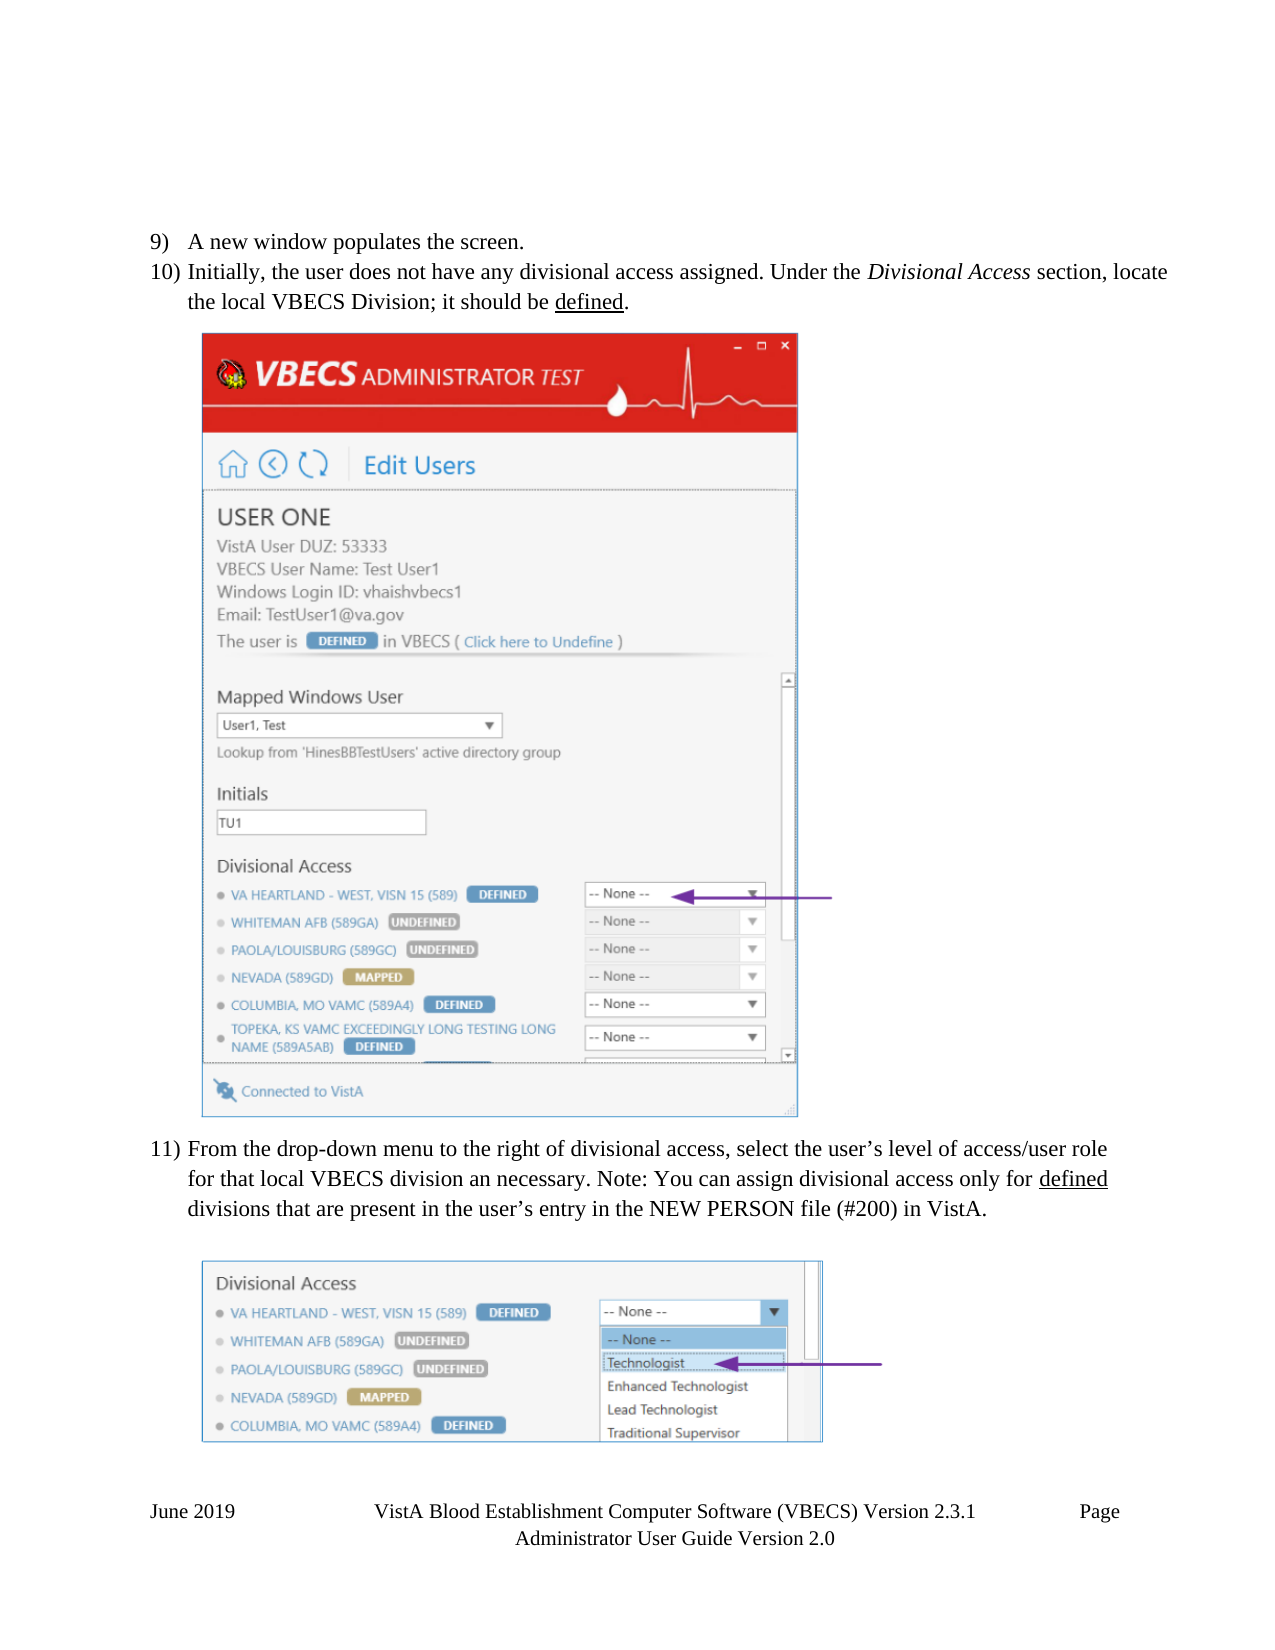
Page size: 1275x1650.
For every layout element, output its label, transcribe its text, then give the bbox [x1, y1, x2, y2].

list Initially, the user does not have any divisional access assigned. Under the Divisional Access section, locate the local VBECS Division; it should be defined. [150, 258, 1200, 315]
list From the drop-down menu to the right of divisional access, select the user’s level of access/user role for that local VBECS division an necessary. Note: You can assign divisional access only for defined divisions that are present in the user’s entry in the NEW PERSON file (#200) in VistA. [150, 1135, 1125, 1222]
list A new window populates the screen. [150, 228, 1200, 254]
